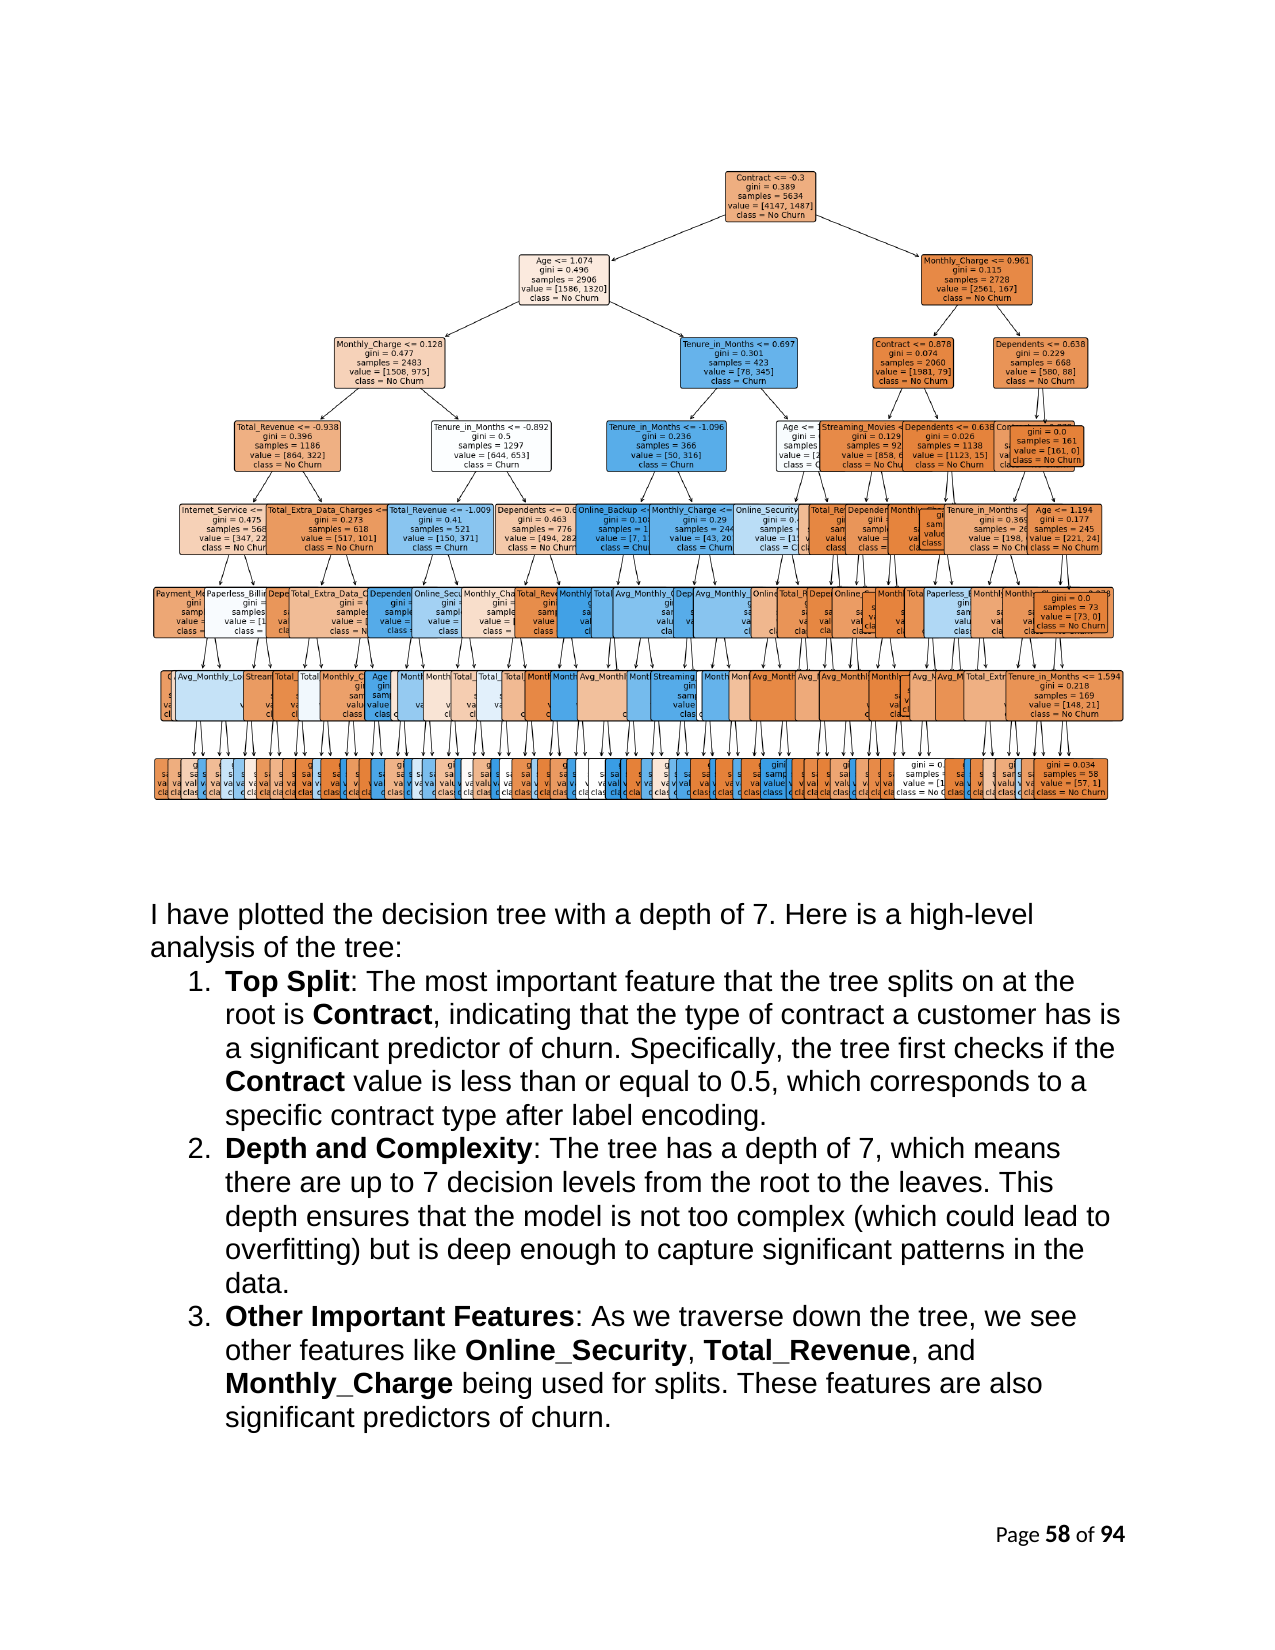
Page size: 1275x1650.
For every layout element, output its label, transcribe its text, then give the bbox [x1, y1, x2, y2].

list Other Important Features: As we traverse down the tree, we see other features like Online_Security, Total_Revenue, and Monthly_Charge being used for splits. These features are also significant predictors of churn. [187, 1299, 1125, 1433]
text I have plotted the decision tree with a depth of 7. Here is a high-level analysis of the tree: [150, 897, 1125, 964]
list Depth and Complexity: The tree has a depth of 7, which means there are up to 7 decision levels from the root to the leaves. This depth ensures that the model is not too complex (which could lead to overfitting) but is deep enough to capture significant patterns in the data. [187, 1132, 1125, 1299]
list Top Split: The most important feature that the tree splits on at the root is Contract, indicating that the type of contract a customer has is a significant predictor of churn. Specifically, the tree first checks if the Contract value is less than or equal to 0.5, which corresponds to a specific contract type after label encoding. [187, 964, 1125, 1132]
picture [150, 150, 1125, 826]
